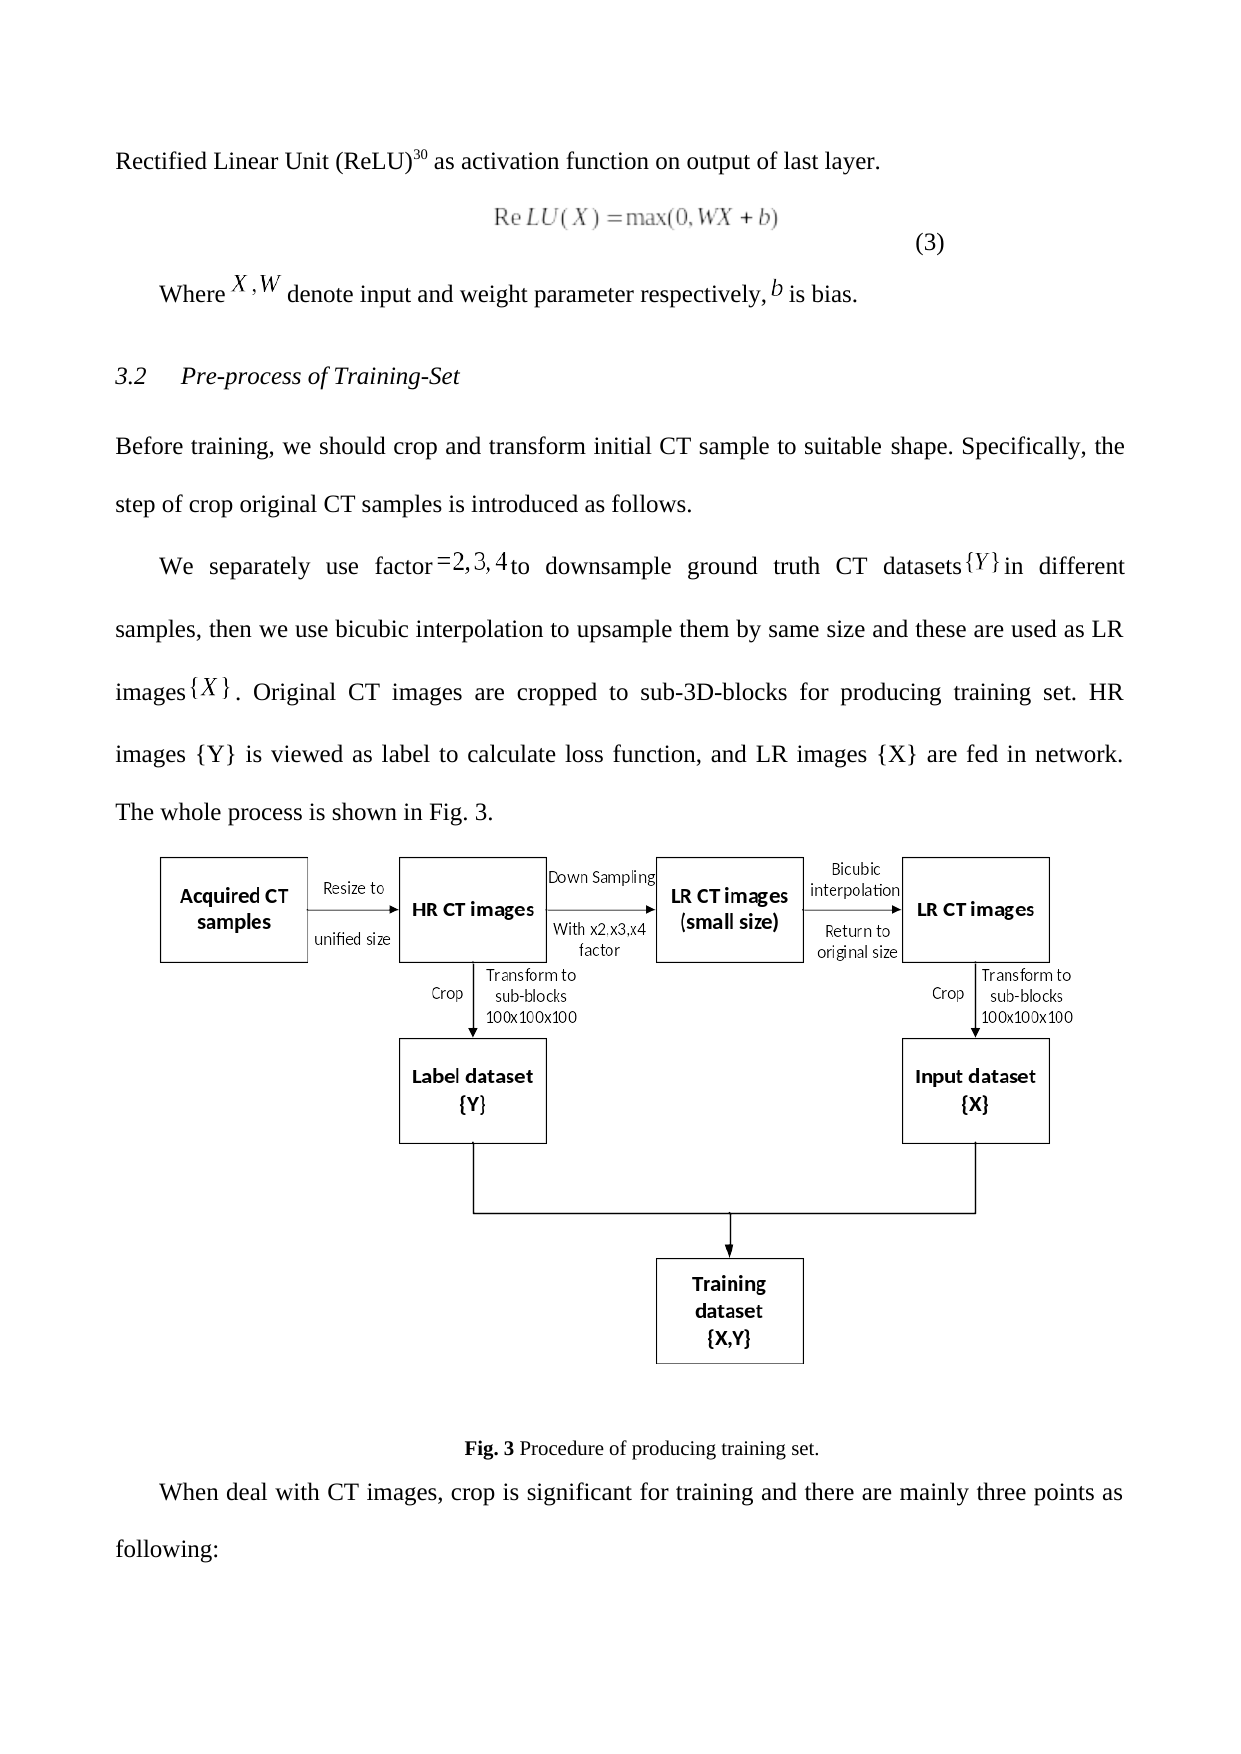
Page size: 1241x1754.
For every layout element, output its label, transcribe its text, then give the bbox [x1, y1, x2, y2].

text We separately use factorto downsample ground truth CT datasetsin different samples, then we use bicubic interpolation to upsample them by same size and these are used as LR images. Original CT images are cropped to sub-3D-blocks for producing training set. HR images {Y} is viewed as label to calculate loss function, and LR images {X} are fed in network. The whole process is shown in Fig. 3. [115, 546, 1125, 826]
text When deal with CT images, crop is significant for training and there are mainly three points as following: [115, 1477, 1125, 1563]
text Fig. 3 Procedure of producing training set. [115, 1432, 1125, 1464]
text (3) [115, 203, 1125, 268]
list Pre-process of Training-Set [115, 361, 1125, 390]
text Before training, we should crop and transform initial CT sample to suitable shape. Specifically, the step of crop original CT samples is introduced as follows. [115, 431, 1125, 517]
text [115, 146, 1125, 174]
text Wheredenote input and weight parameter respectively,is bias. [115, 268, 1125, 307]
